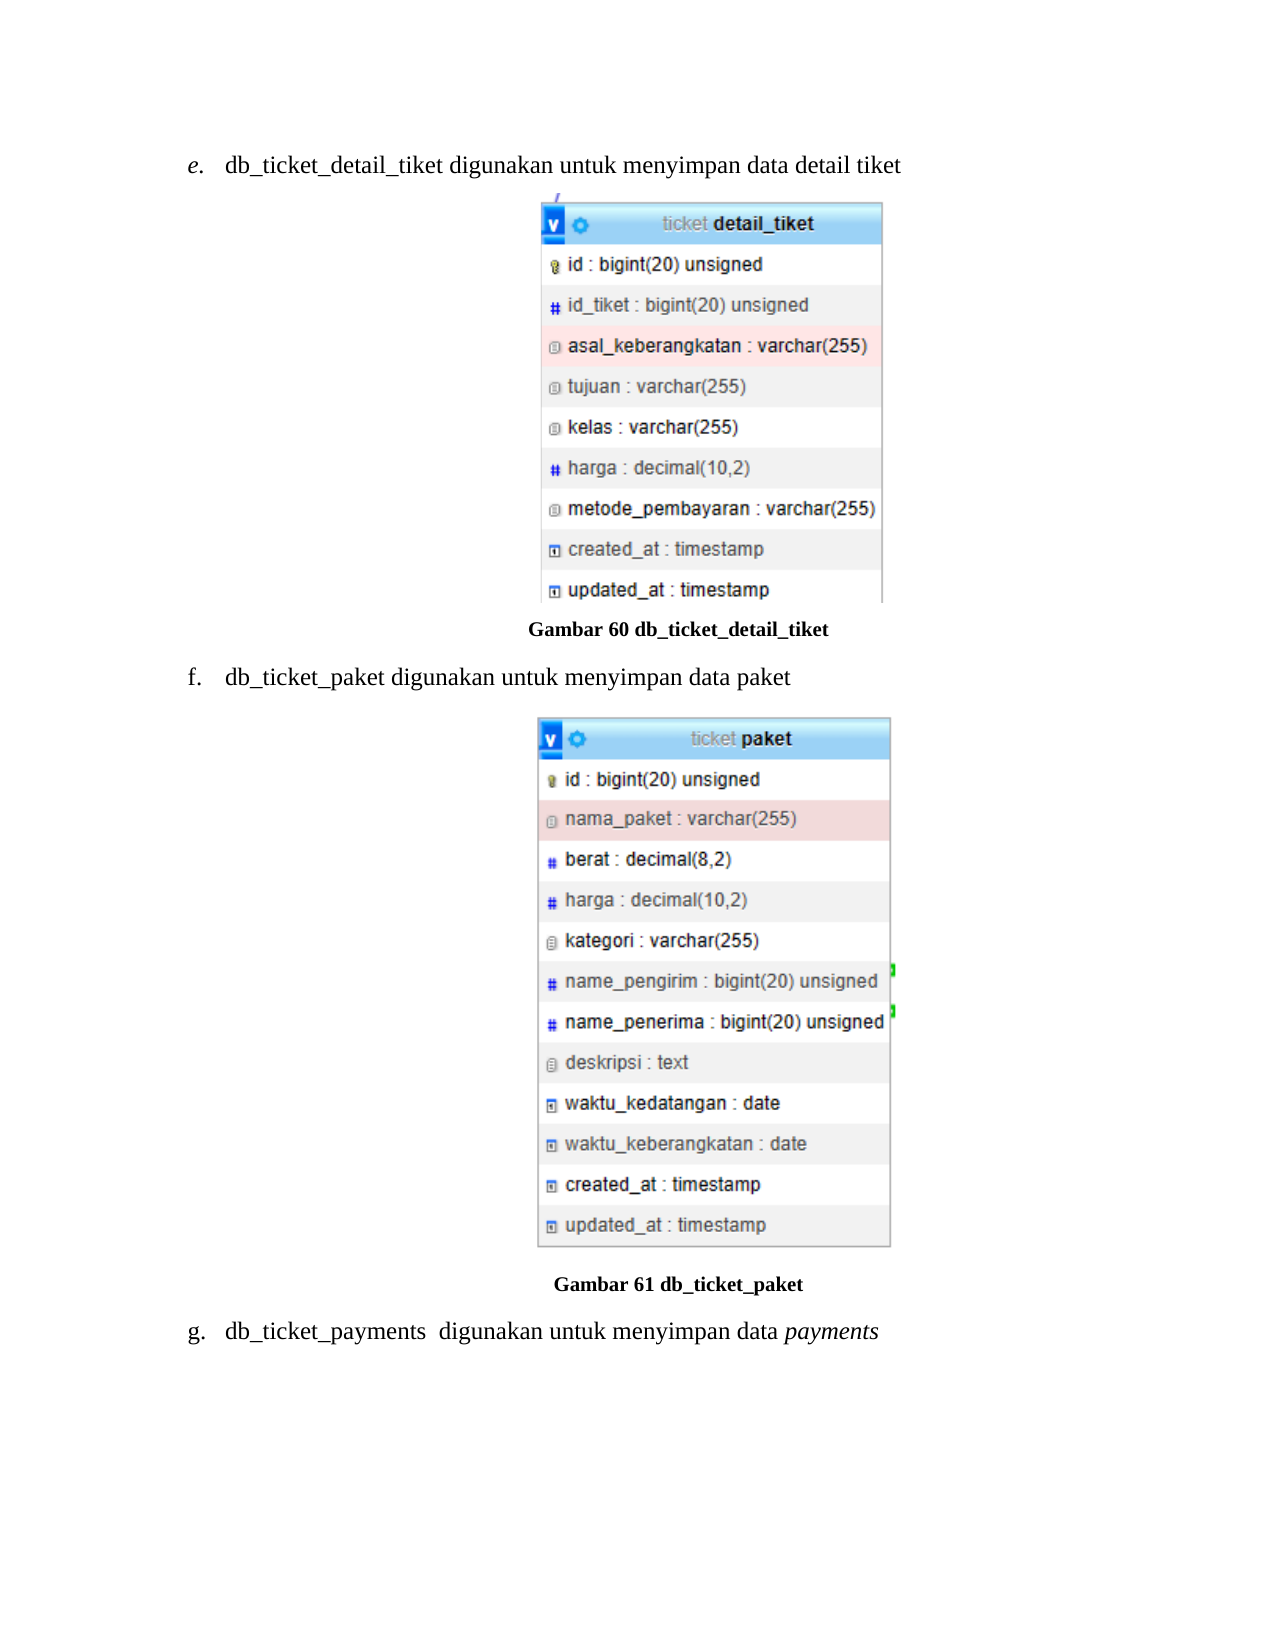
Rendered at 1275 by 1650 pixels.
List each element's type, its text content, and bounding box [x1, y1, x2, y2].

list db_ticket_paket digunakan untuk menyimpan data paket [187, 662, 1206, 691]
picture [540, 193, 891, 603]
list db_ticket_payments digunakan untuk menyimpan data payments [187, 1316, 1206, 1345]
list db_ticket_detail_tiket digunakan untuk menyimpan data detail tiket [187, 150, 1206, 179]
picture [536, 705, 896, 1257]
text Gambar 61 db_ticket_paket [150, 1271, 1206, 1296]
text Gambar 60 db_ticket_detail_tiket [150, 617, 1206, 641]
